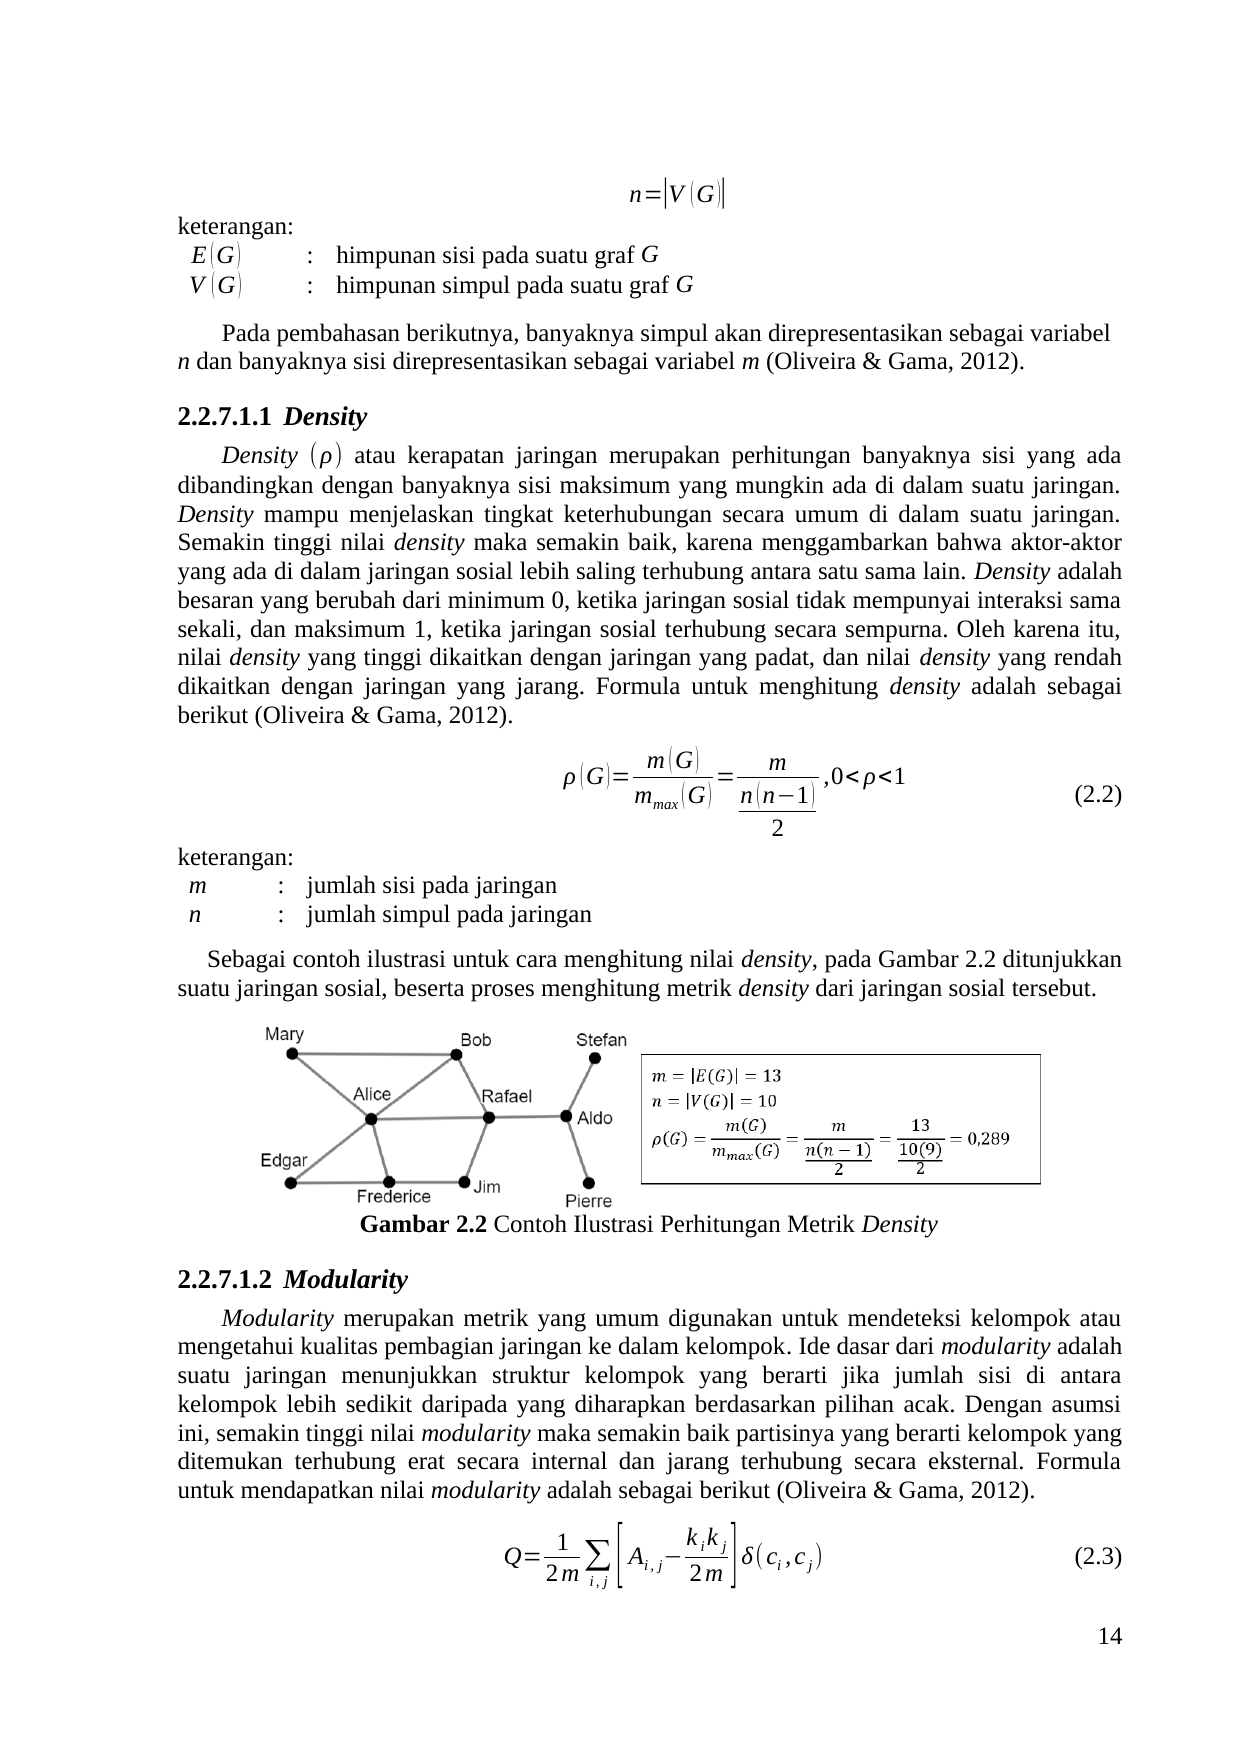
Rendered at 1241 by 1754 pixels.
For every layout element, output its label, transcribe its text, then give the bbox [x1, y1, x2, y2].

text Modularity merupakan metrik yang umum digunakan untuk mendeteksi kelompok atau mengetahui kualitas pembagian jaringan ke dalam kelompok. Ide dasar dari modularity adalah suatu jaringan menunjukkan struktur kelompok yang berarti jika jumlah sisi di antara kelompok lebih sedikit daripada yang diharapkan berdasarkan pilihan acak. Dengan asumsi ini, semakin tinggi nilai modularity maka semakin baik partisinya yang berarti kelompok yang ditemukan terhubung erat secara internal dan jarang terhubung secara eksternal. Formula untuk mendapatkan nilai modularity adalah sebagai berikut . [177, 1303, 1122, 1504]
text Density atau kerapatan jaringan merupakan perhitungan banyaknya sisi yang ada dibandingkan dengan banyaknya sisi maksimum yang mungkin ada di dalam suatu jaringan. Density mampu menjelaskan tingkat keterhubungan secara umum di dalam suatu jaringan. Semakin tinggi nilai density maka semakin baik, karena menggambarkan bahwa aktor-aktor yang ada di dalam jaringan sosial lebih saling terhubung antara satu sama lain. Density adalah besaran yang berubah dari minimum 0, ketika jaringan sosial tidak mempunyai interaksi sama sekali, dan maksimum 1, ketika jaringan sosial terhubung secara sempurna. Oleh karena itu, nilai density yang tinggi dikaitkan dengan jaringan yang padat, dan nilai density yang rendah dikaitkan dengan jaringan yang jarang. Formula untuk menghitung density adalah sebagai berikut . [177, 440, 1122, 729]
subtitle Density [177, 400, 1122, 431]
text Gambar 2.2 Contoh Ilustrasi Perhitungan Metrik Density [177, 1209, 1122, 1238]
table_cell himpunan simpul pada suatu graf [325, 270, 1122, 301]
text (2.2) [177, 745, 1122, 842]
text keterangan: [177, 842, 1122, 870]
table_header [177, 240, 254, 270]
text Pada pembahasan berikutnya, banyaknya simpul akan direpresentasikan sebagai variabel n dan banyaknya sisi direpresentasikan sebagai variabel m . [177, 318, 1122, 375]
table_header : [225, 870, 295, 899]
text keterangan: [177, 211, 1122, 240]
table_cell [177, 270, 254, 301]
table_cell jumlah simpul pada jaringan [295, 899, 1122, 928]
text (2.3) [177, 1521, 1122, 1589]
table_header m [177, 870, 224, 899]
table_cell n [177, 899, 224, 928]
picture [256, 1018, 1043, 1210]
table_header jumlah sisi pada jaringan [295, 870, 1122, 899]
table_header himpunan sisi pada suatu graf [325, 240, 1122, 270]
subtitle Modularity [177, 1263, 1122, 1294]
text Sebagai contoh ilustrasi untuk cara menghitung nilai density, pada Gambar 2.2 ditunjukkan suatu jaringan sosial, beserta proses menghitung metrik density dari jaringan sosial tersebut. [177, 944, 1122, 1002]
table_header : [254, 240, 325, 270]
table_cell : [225, 899, 295, 928]
table_cell : [254, 270, 325, 301]
